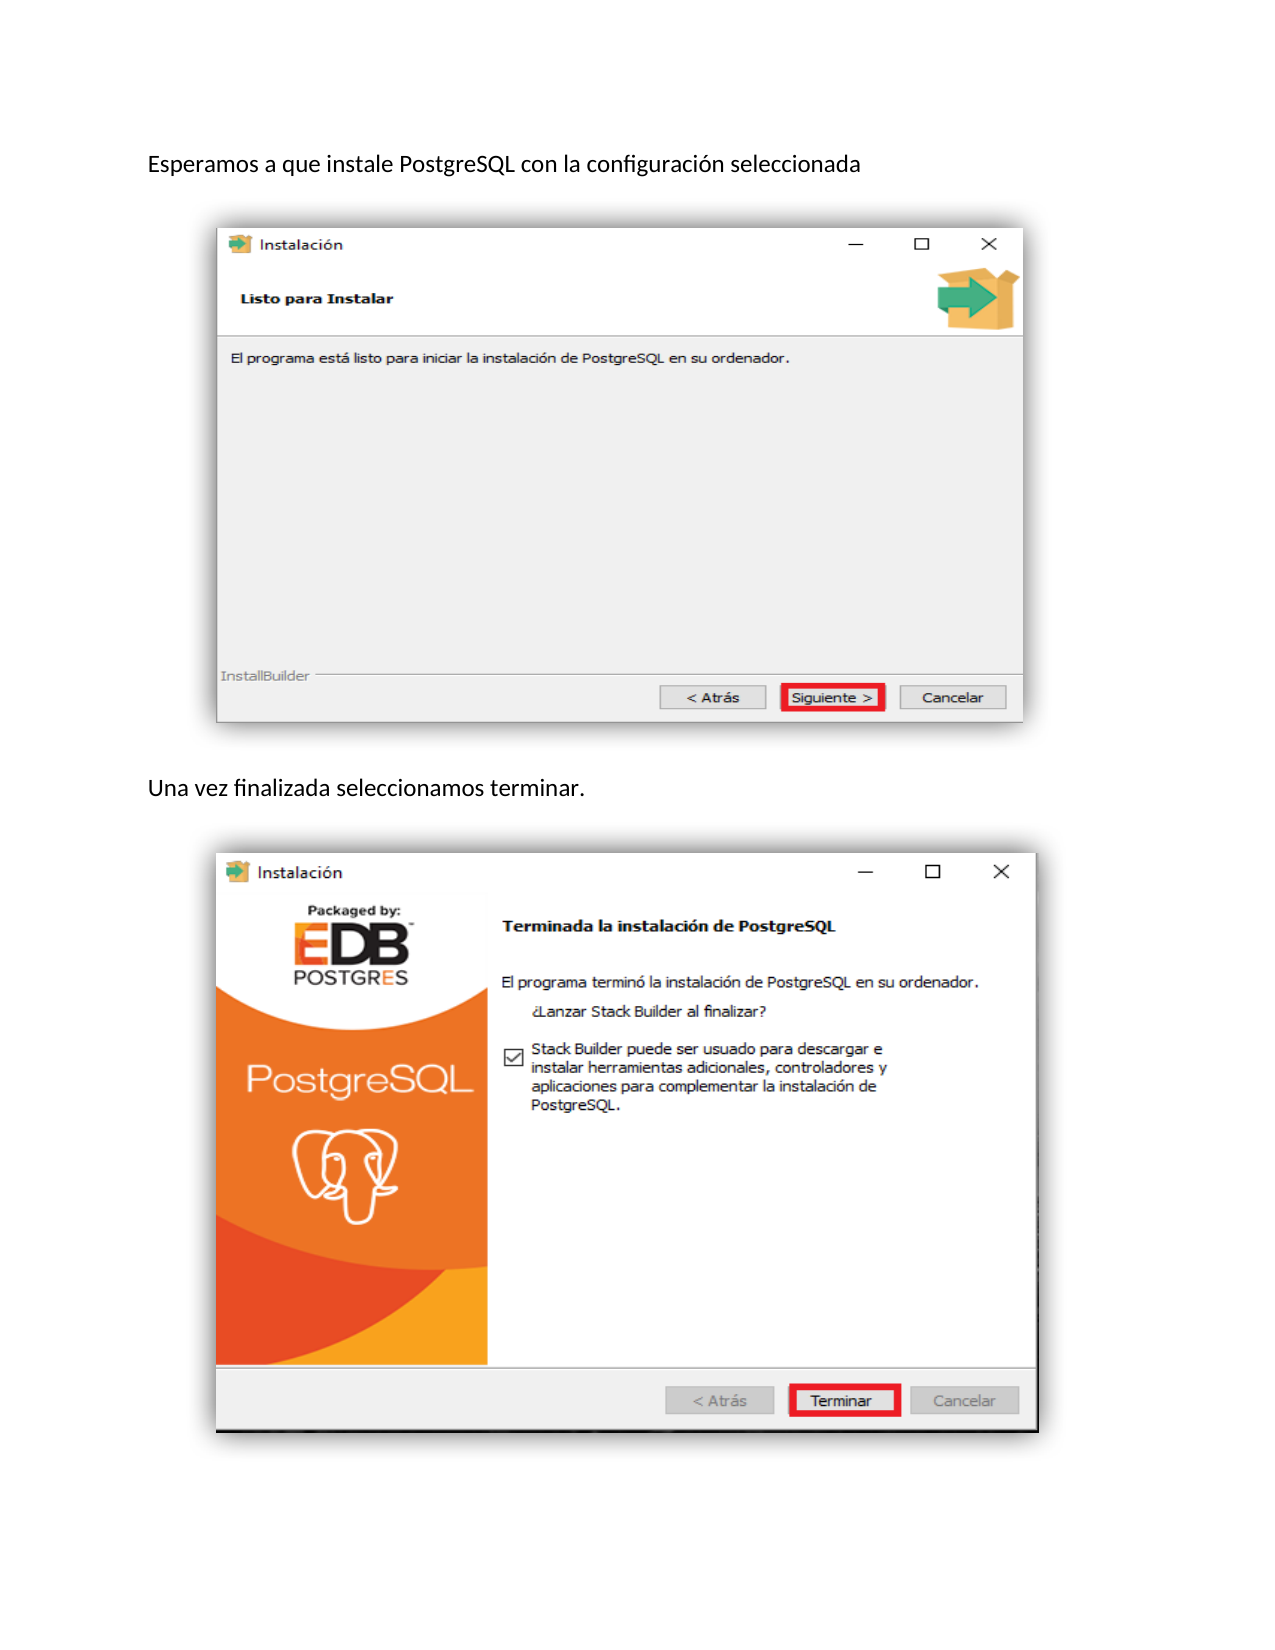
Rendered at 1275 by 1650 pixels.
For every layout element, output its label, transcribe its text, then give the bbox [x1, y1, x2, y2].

text Una vez finalizada seleccionamos terminar. [148, 772, 1127, 803]
picture [216, 228, 1023, 723]
text Esperamos a que instale PostgreSQL con la configuración seleccionada [148, 148, 1127, 178]
picture [216, 853, 1039, 1433]
